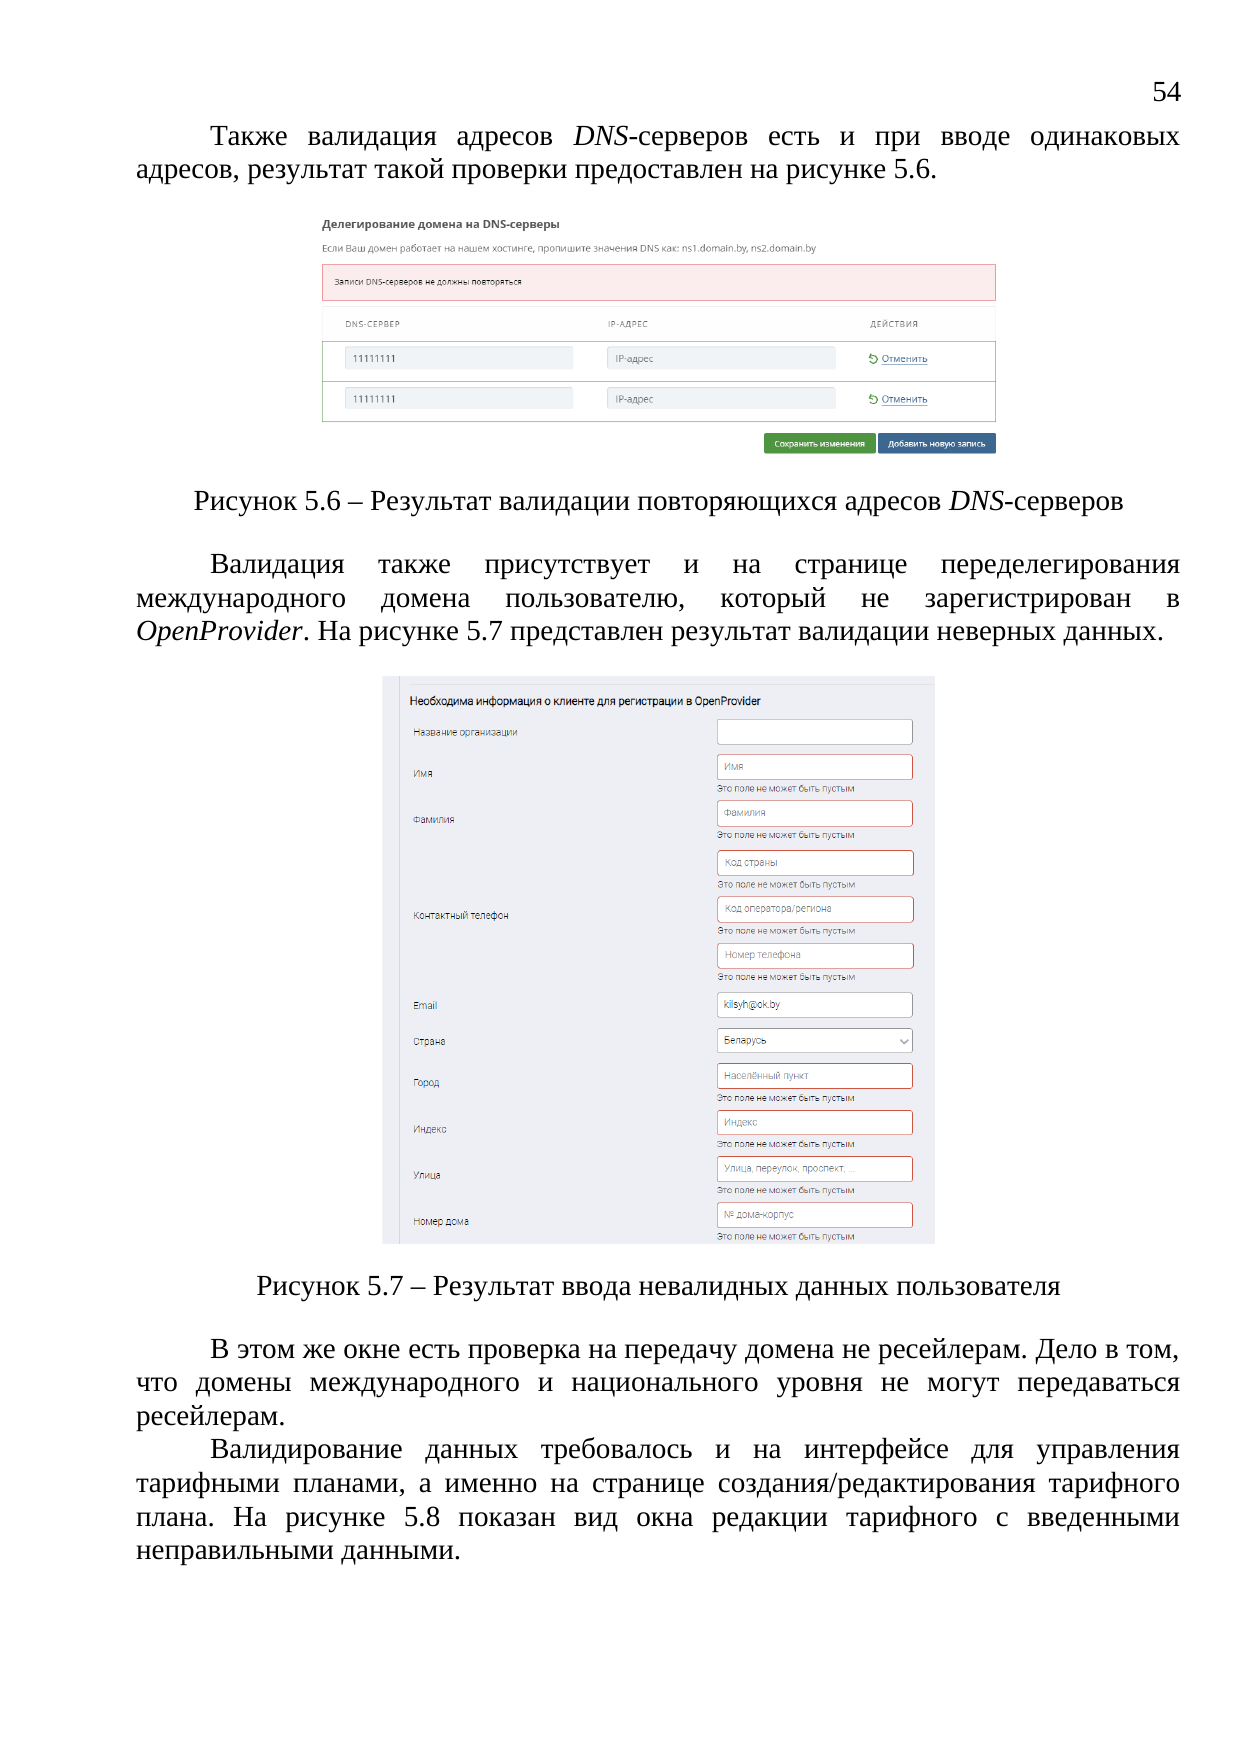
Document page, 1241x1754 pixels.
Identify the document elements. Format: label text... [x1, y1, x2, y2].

text Рисунок 5.7 – Результат ввода невалидных данных пользователя [136, 1268, 1181, 1302]
text В этом же окне есть проверка на передачу домена не ресейлерам. Дело в том, что домены международного и национального уровня не могут передаваться ресейлерам. [136, 1331, 1181, 1432]
text Валидация также присутствует и на странице переделегирования международного домена пользователю, который не зарегистрирован в OpenProvider. На рисунке 5.7 представлен результат валидации неверных данных. [136, 546, 1181, 647]
picture [316, 214, 1001, 459]
text Валидирование данных требовалось и на интерфейсе для управления тарифными планами, а именно на странице создания/редактирования тарифного плана. На рисунке 5.8 показан вид окна редакции тарифного с введенными неправильными данными. [136, 1432, 1181, 1566]
picture [382, 676, 935, 1244]
text Также валидация адресов DNS-серверов есть и при вводе одинаковых адресов, результат такой проверки предоставлен на рисунке 5.6. [136, 118, 1181, 185]
text Рисунок 5.6 – Результат валидации повторяющихся адресов DNS-серверов [136, 483, 1181, 517]
